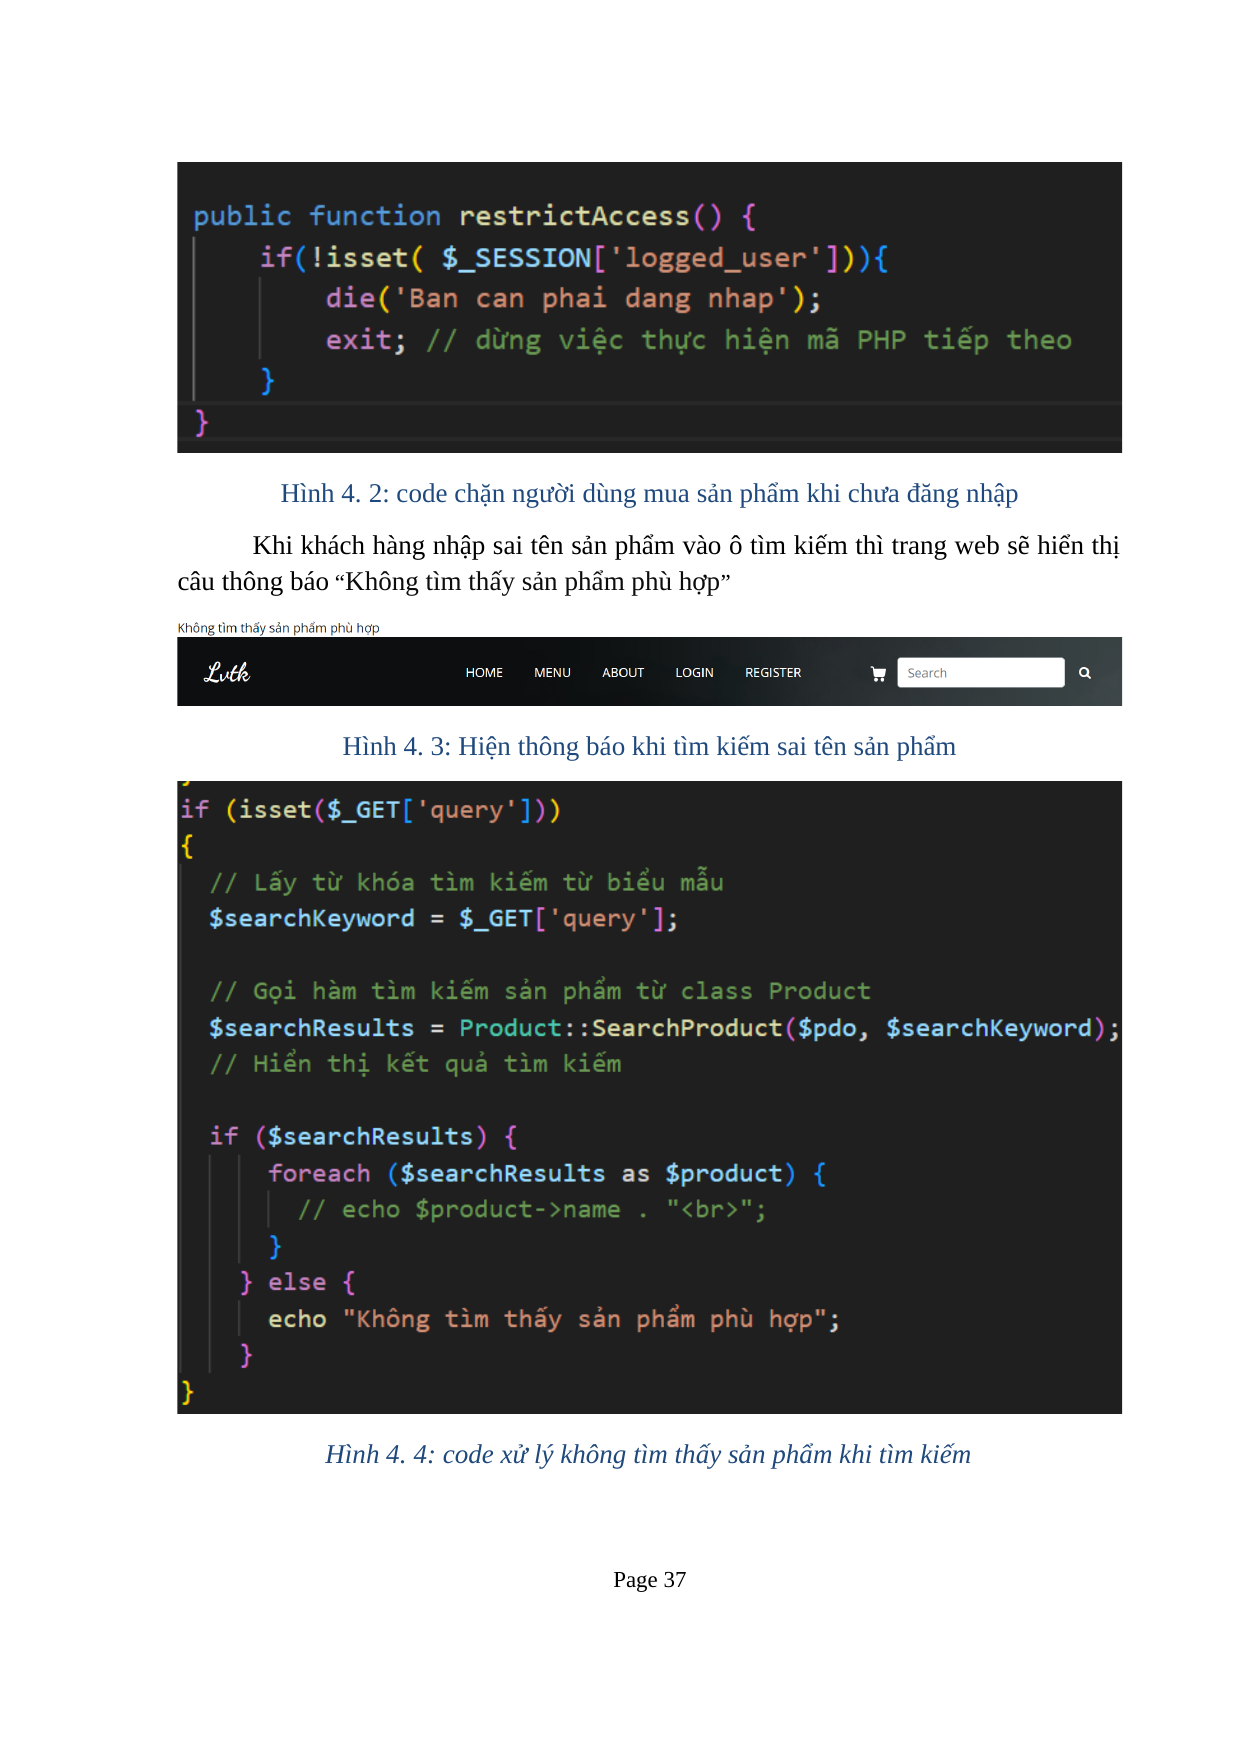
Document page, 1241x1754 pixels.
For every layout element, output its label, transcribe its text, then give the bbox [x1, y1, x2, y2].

text Khi khách hàng nhập sai tên sản phẩm vào ô tìm kiếm thì trang web sẽ hiển thị câu thông báo “Không tìm thấy sản phẩm phù hợp” [177, 529, 1122, 596]
text Hình 4. 2: code chặn người dùng mua sản phẩm khi chưa đăng nhập [177, 477, 1122, 509]
picture [177, 162, 1123, 453]
text Hình 4. 4: code xử lý không tìm thấy sản phẩm khi tìm kiếm [177, 1438, 1122, 1469]
text Hình 4. 3: Hiện thông báo khi tìm kiếm sai tên sản phẩm [177, 730, 1122, 761]
picture [177, 781, 1123, 1414]
picture [177, 621, 1123, 706]
